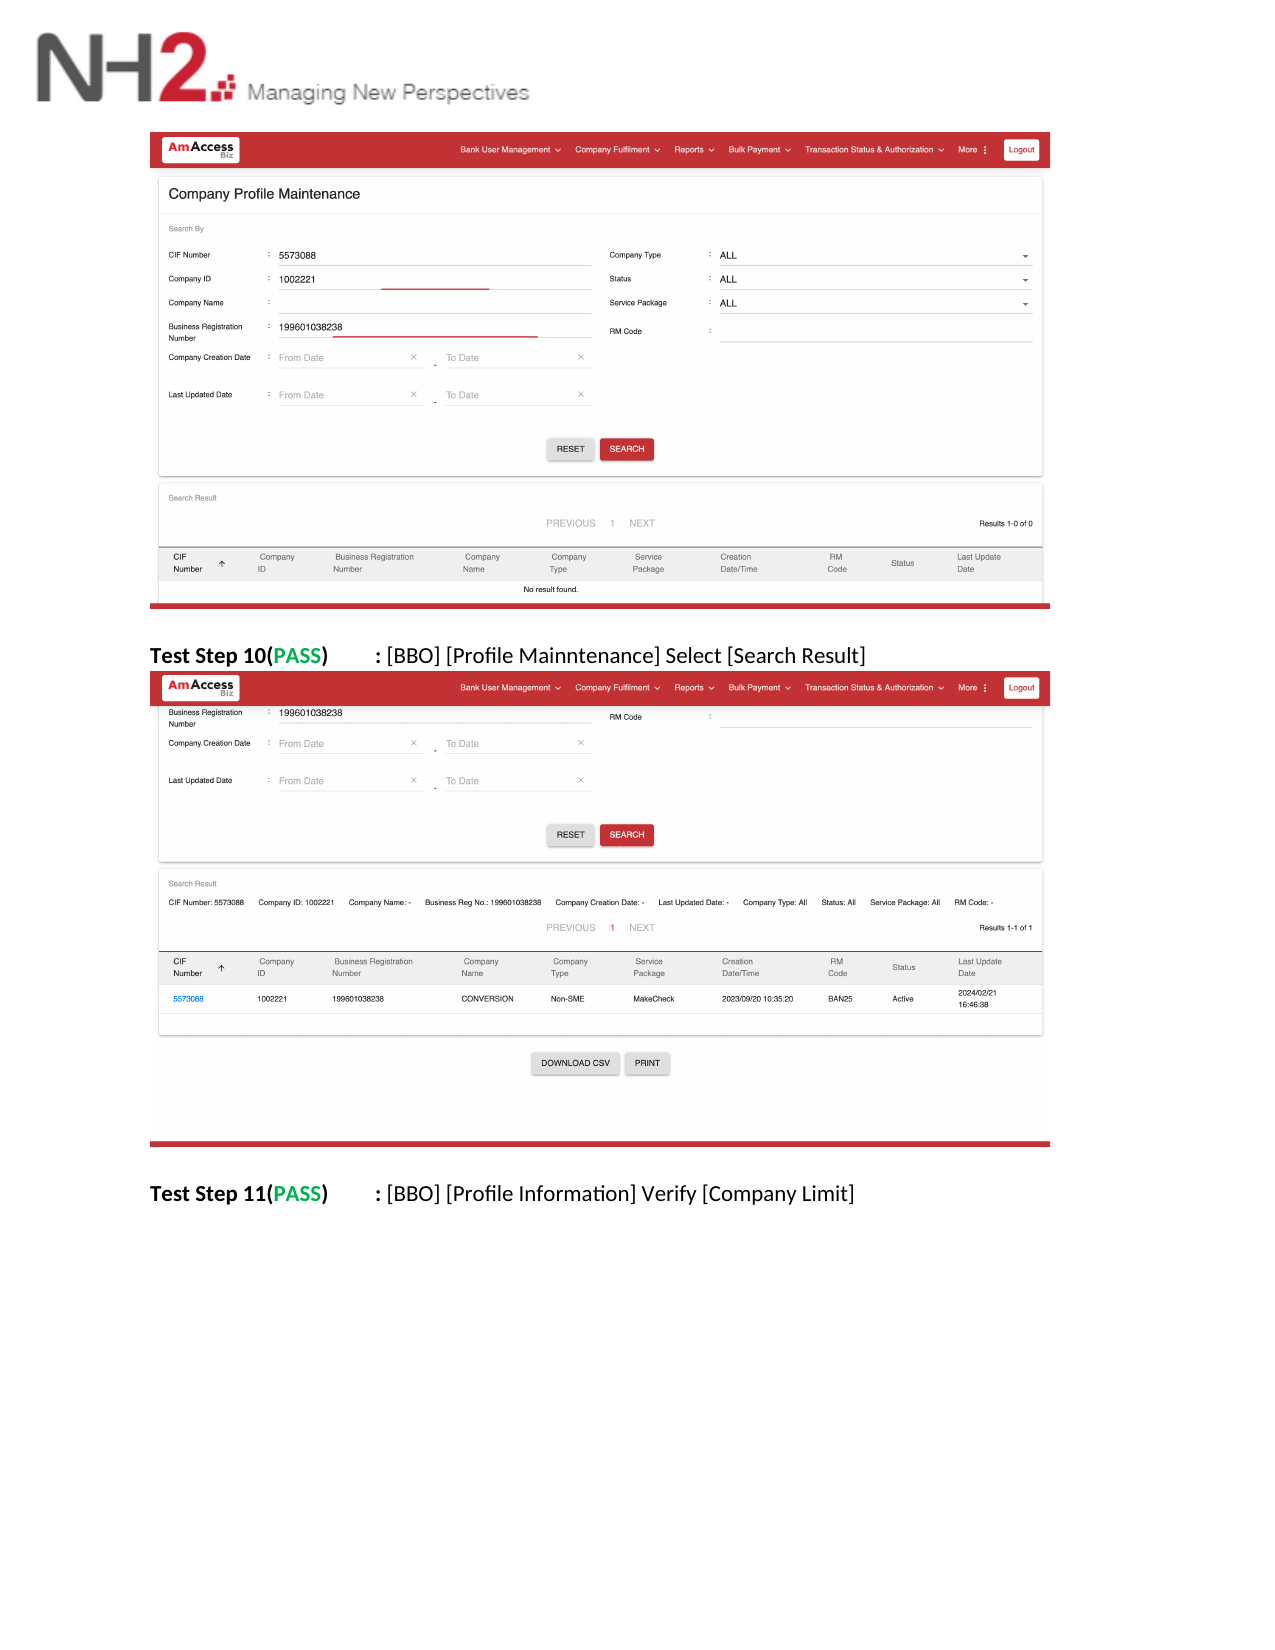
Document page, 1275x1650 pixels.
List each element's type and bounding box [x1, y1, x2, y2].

text [150, 133, 1125, 1207]
picture [150, 671, 1050, 1147]
picture [150, 132, 1050, 609]
picture [26, 23, 540, 111]
